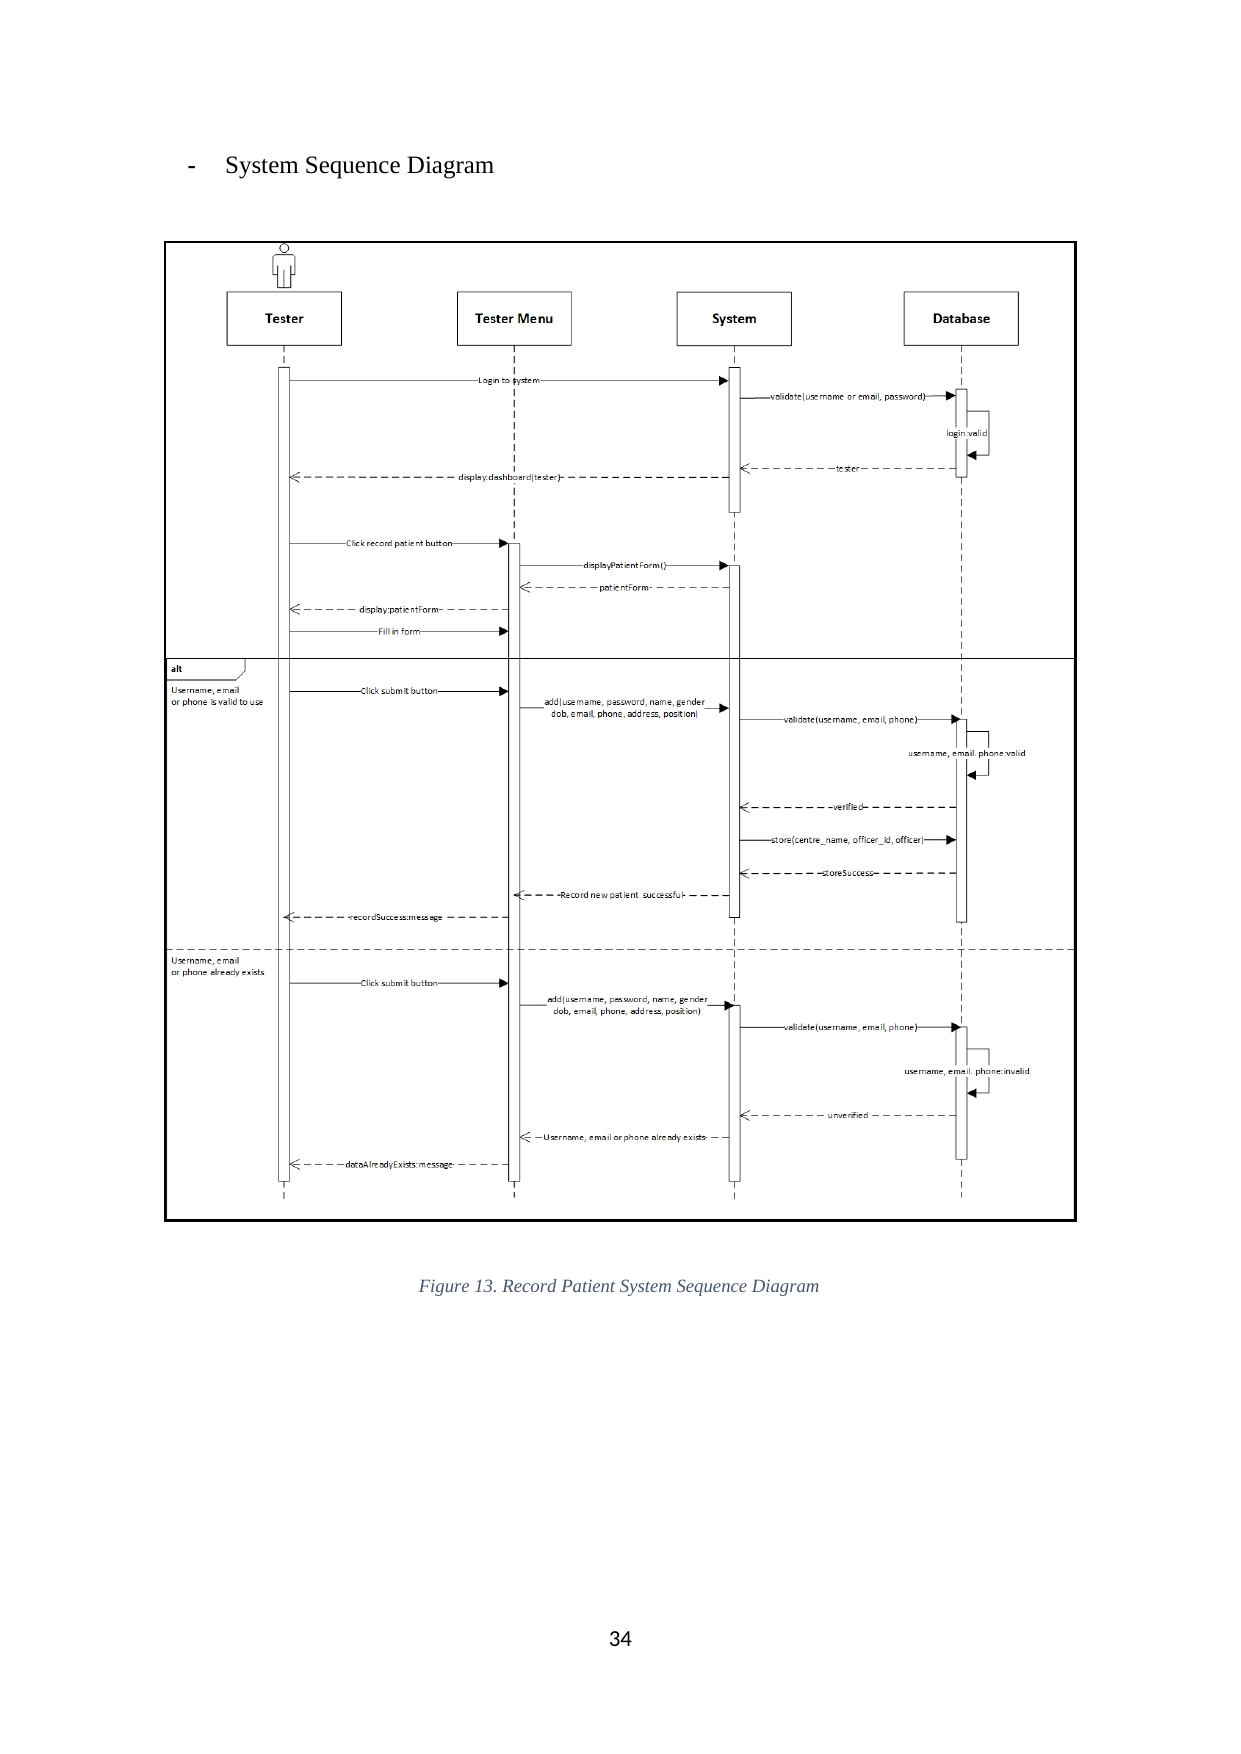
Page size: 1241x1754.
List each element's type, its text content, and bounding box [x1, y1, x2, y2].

list System Sequence Diagram [187, 150, 1090, 179]
picture [166, 243, 1074, 1219]
text Figure 13. Record Patient System Sequence Diagram [150, 1275, 1090, 1297]
